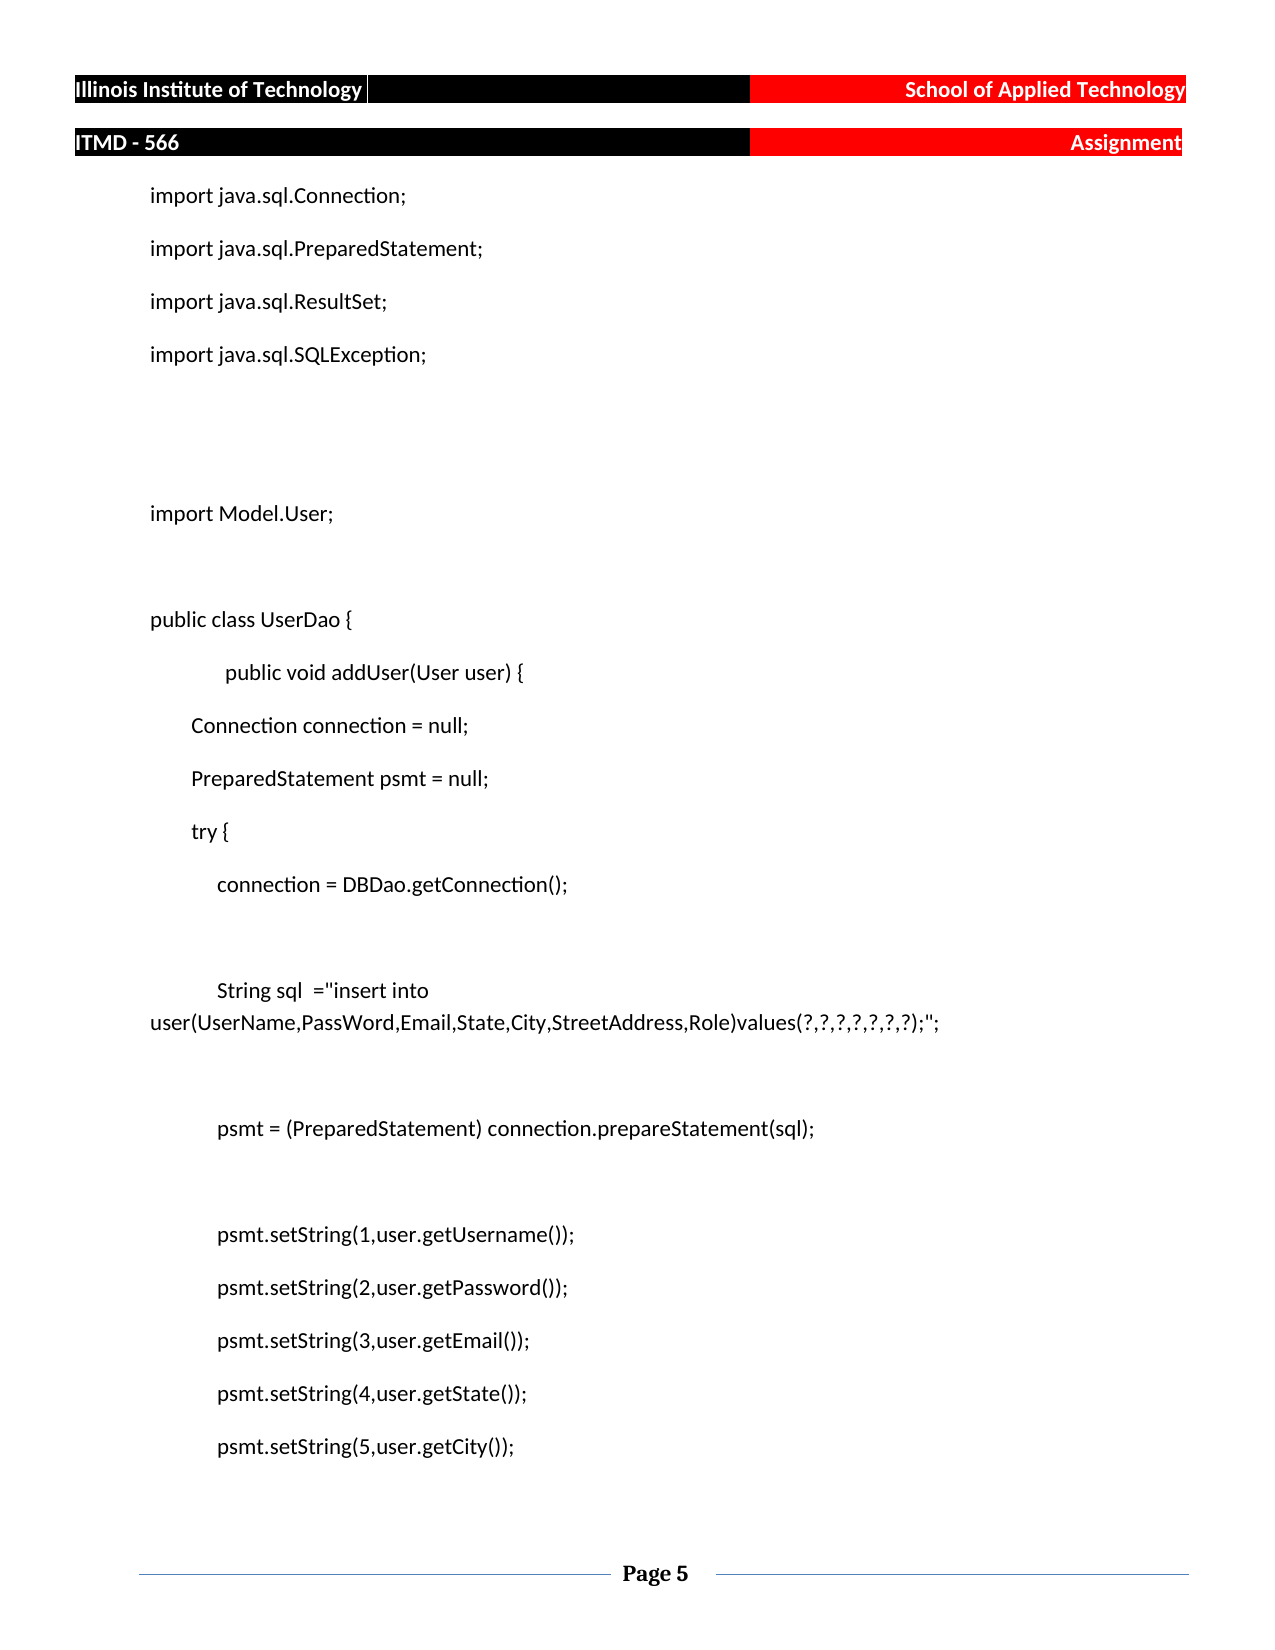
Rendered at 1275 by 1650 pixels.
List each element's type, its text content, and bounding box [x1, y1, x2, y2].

text import Model.User; [150, 499, 1200, 527]
text PreparedStatement psmt = null; [150, 764, 1200, 792]
text public void addUser(User user) { [150, 658, 1200, 686]
text psmt.setString(5,user.getCity()); [150, 1432, 1200, 1460]
text import java.sql.PreparedStatement; [150, 234, 1200, 262]
text import java.sql.ResultSet; [150, 287, 1200, 315]
text import java.sql.Connection; [150, 181, 1200, 209]
text connection = DBDao.getConnection(); [150, 870, 1200, 898]
text psmt.setString(1,user.getUsername()); [150, 1220, 1200, 1248]
text psmt.setString(3,user.getEmail()); [150, 1326, 1200, 1354]
text try { [150, 817, 1200, 845]
text Connection connection = null; [150, 711, 1200, 739]
text psmt = (PreparedStatement) connection.prepareStatement(sql); [150, 1114, 1200, 1142]
text public class UserDao { [150, 605, 1200, 633]
text psmt.setString(2,user.getPassword()); [150, 1273, 1200, 1301]
text psmt.setString(4,user.getState()); [150, 1379, 1200, 1407]
text import java.sql.SQLException; [150, 340, 1200, 368]
text String sql ="insert into user(UserName,PassWord,Email,State,City,StreetAddress,Role)values(?,?,?,?,?,?,?);"; [150, 976, 1200, 1036]
